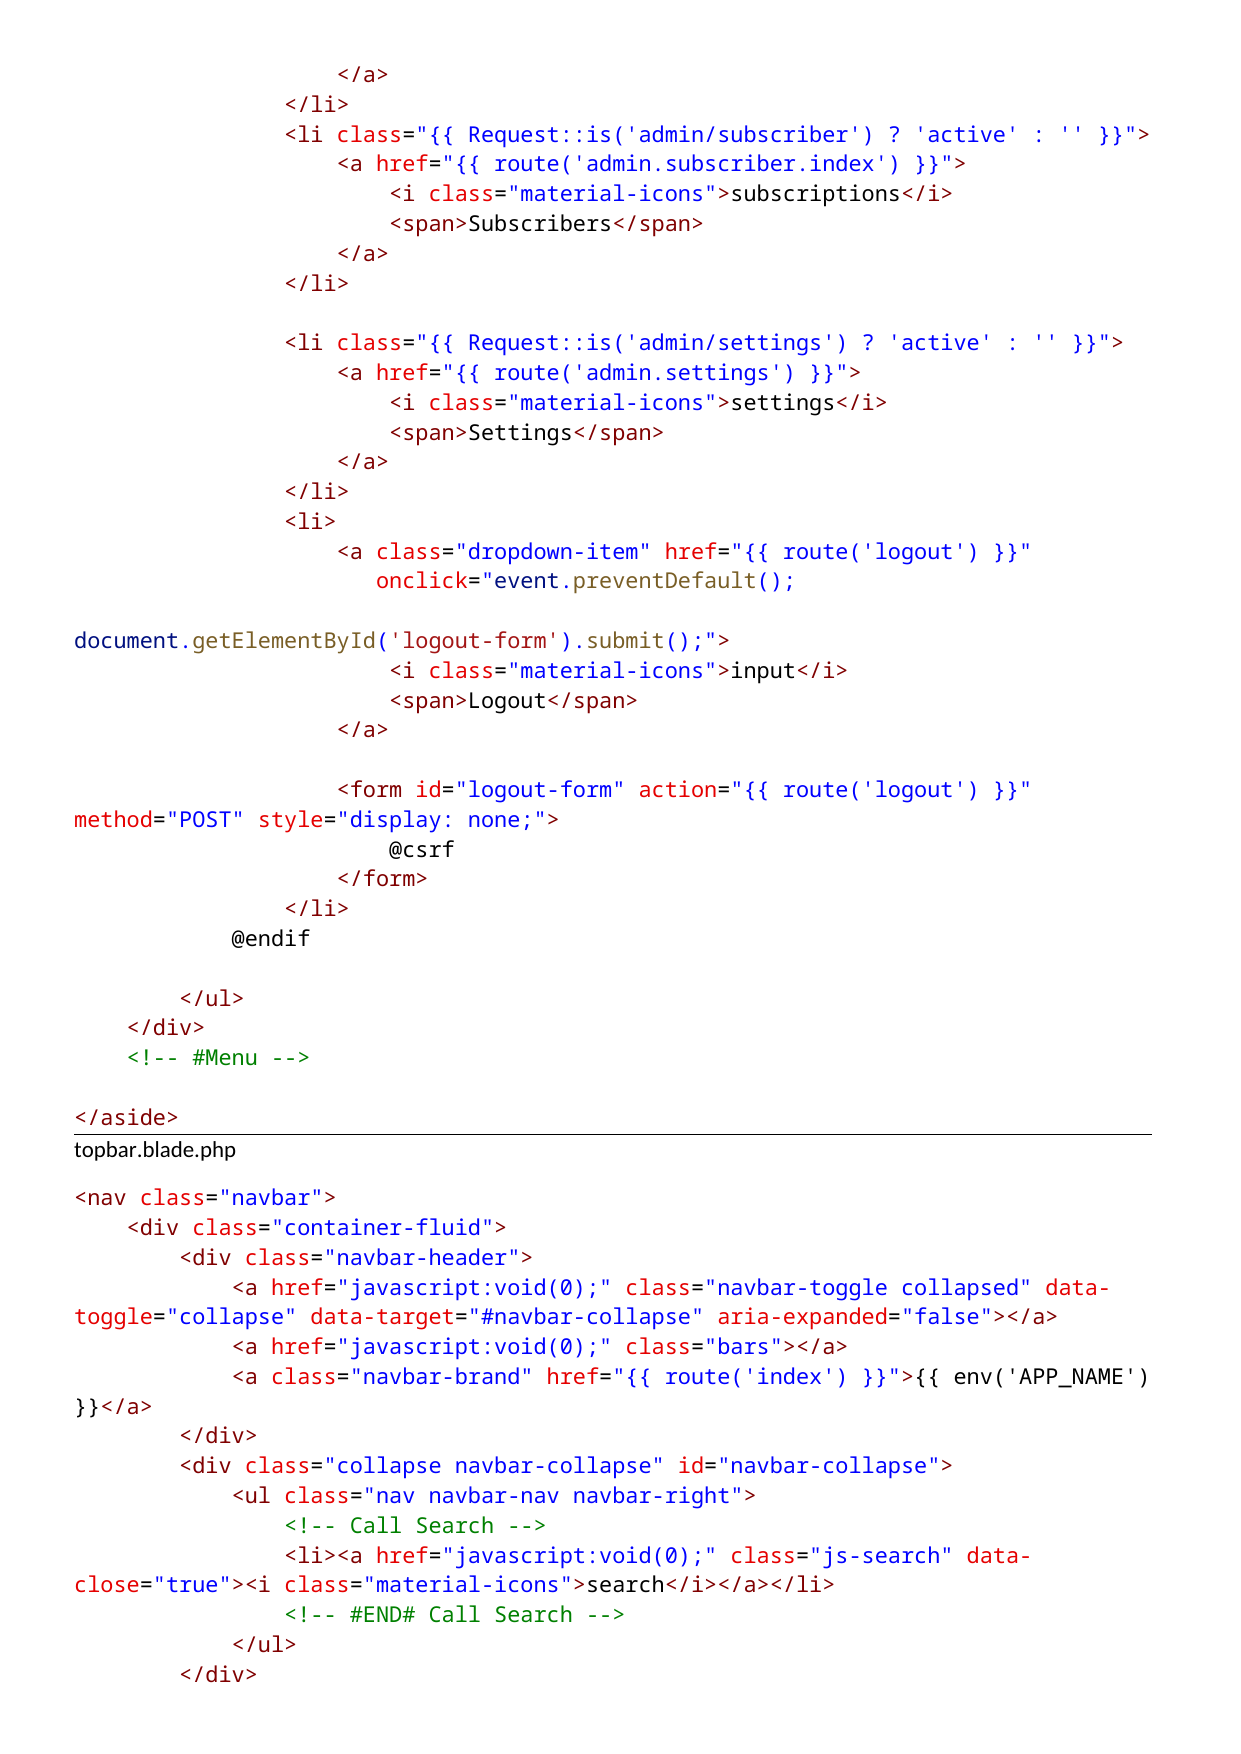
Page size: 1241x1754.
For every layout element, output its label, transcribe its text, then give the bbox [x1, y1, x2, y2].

text <a href="{{ route('admin.subscriber.index') }}"> [74, 148, 1152, 178]
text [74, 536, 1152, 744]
text </li> [74, 268, 1152, 297]
text </li> [74, 89, 1152, 119]
text <li> [74, 506, 1152, 536]
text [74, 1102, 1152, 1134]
text <span>Subscribers</span> [74, 208, 1152, 238]
text <a href="{{ route('admin.settings') }}"> [74, 357, 1152, 387]
text </a> [74, 446, 1152, 476]
text </li> [74, 476, 1152, 506]
text <i class="material-icons">subscriptions</i> [74, 178, 1152, 208]
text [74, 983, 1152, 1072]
text <span>Settings</span> [74, 417, 1152, 446]
text <li class="{{ Request::is('admin/subscriber') ? 'active' : '' }}"> [74, 119, 1152, 148]
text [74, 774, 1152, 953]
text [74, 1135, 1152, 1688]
text <li class="{{ Request::is('admin/settings') ? 'active' : '' }}"> [74, 327, 1152, 357]
text </a> [74, 238, 1152, 268]
text </a> [74, 59, 1152, 89]
text <i class="material-icons">settings</i> [74, 387, 1152, 417]
